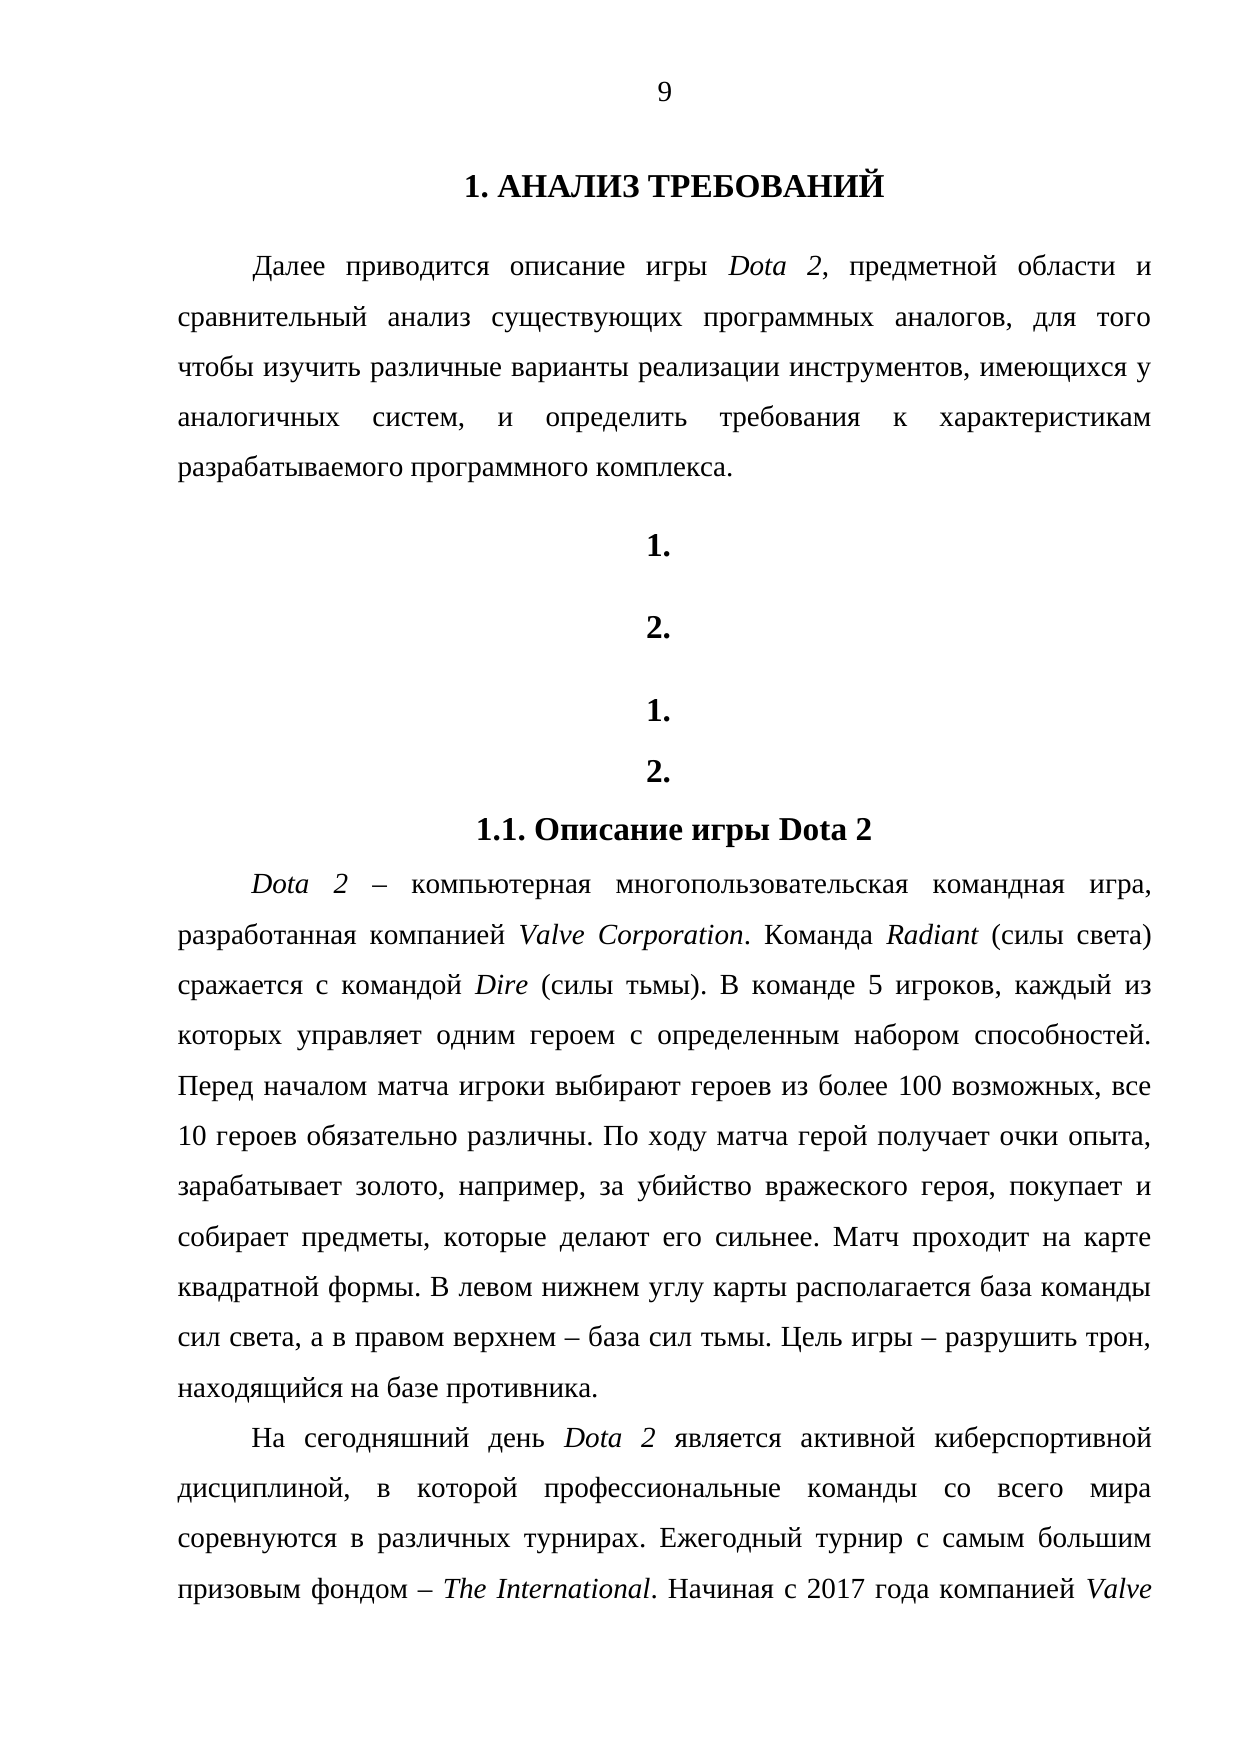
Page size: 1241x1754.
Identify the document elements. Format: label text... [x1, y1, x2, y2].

text Далее приводится описание игры Dota 2, предметной области и сравнительный анализ существующих программных аналогов, для того чтобы изучить различные варианты реализации инструментов, имеющихся у аналогичных систем, и определить требования к характеристикам разрабатываемого программного комплекса. [177, 248, 1152, 483]
subtitle 1.1. Описание игры Dota 2 [196, 809, 1152, 847]
subtitle 1. АНАЛИЗ ТРЕБОВАНИЙ [196, 166, 1152, 204]
text Dota 2 – компьютерная многопользовательская командная игра, разработанная компанией Valve Corporation. Команда Radiant (силы света) сражается с командой Dire (силы тьмы). В команде 5 игроков, каждый из которых управляет одним героем с определенным набором способностей. Перед началом матча игроки выбирают героев из более 100 возможных, все 10 героев обязательно различны. По ходу матча герой получает очки опыта, зарабатывает золото, например, за убийство вражеского героя, покупает и собирает предметы, которые делают его сильнее. Матч проходит на карте квадратной формы. В левом нижнем углу карты располагается база команды сил света, а в правом верхнем – база сил тьмы. Цель игры – разрушить трон, находящийся на базе противника. [177, 867, 1152, 1403]
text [177, 1420, 1152, 1604]
